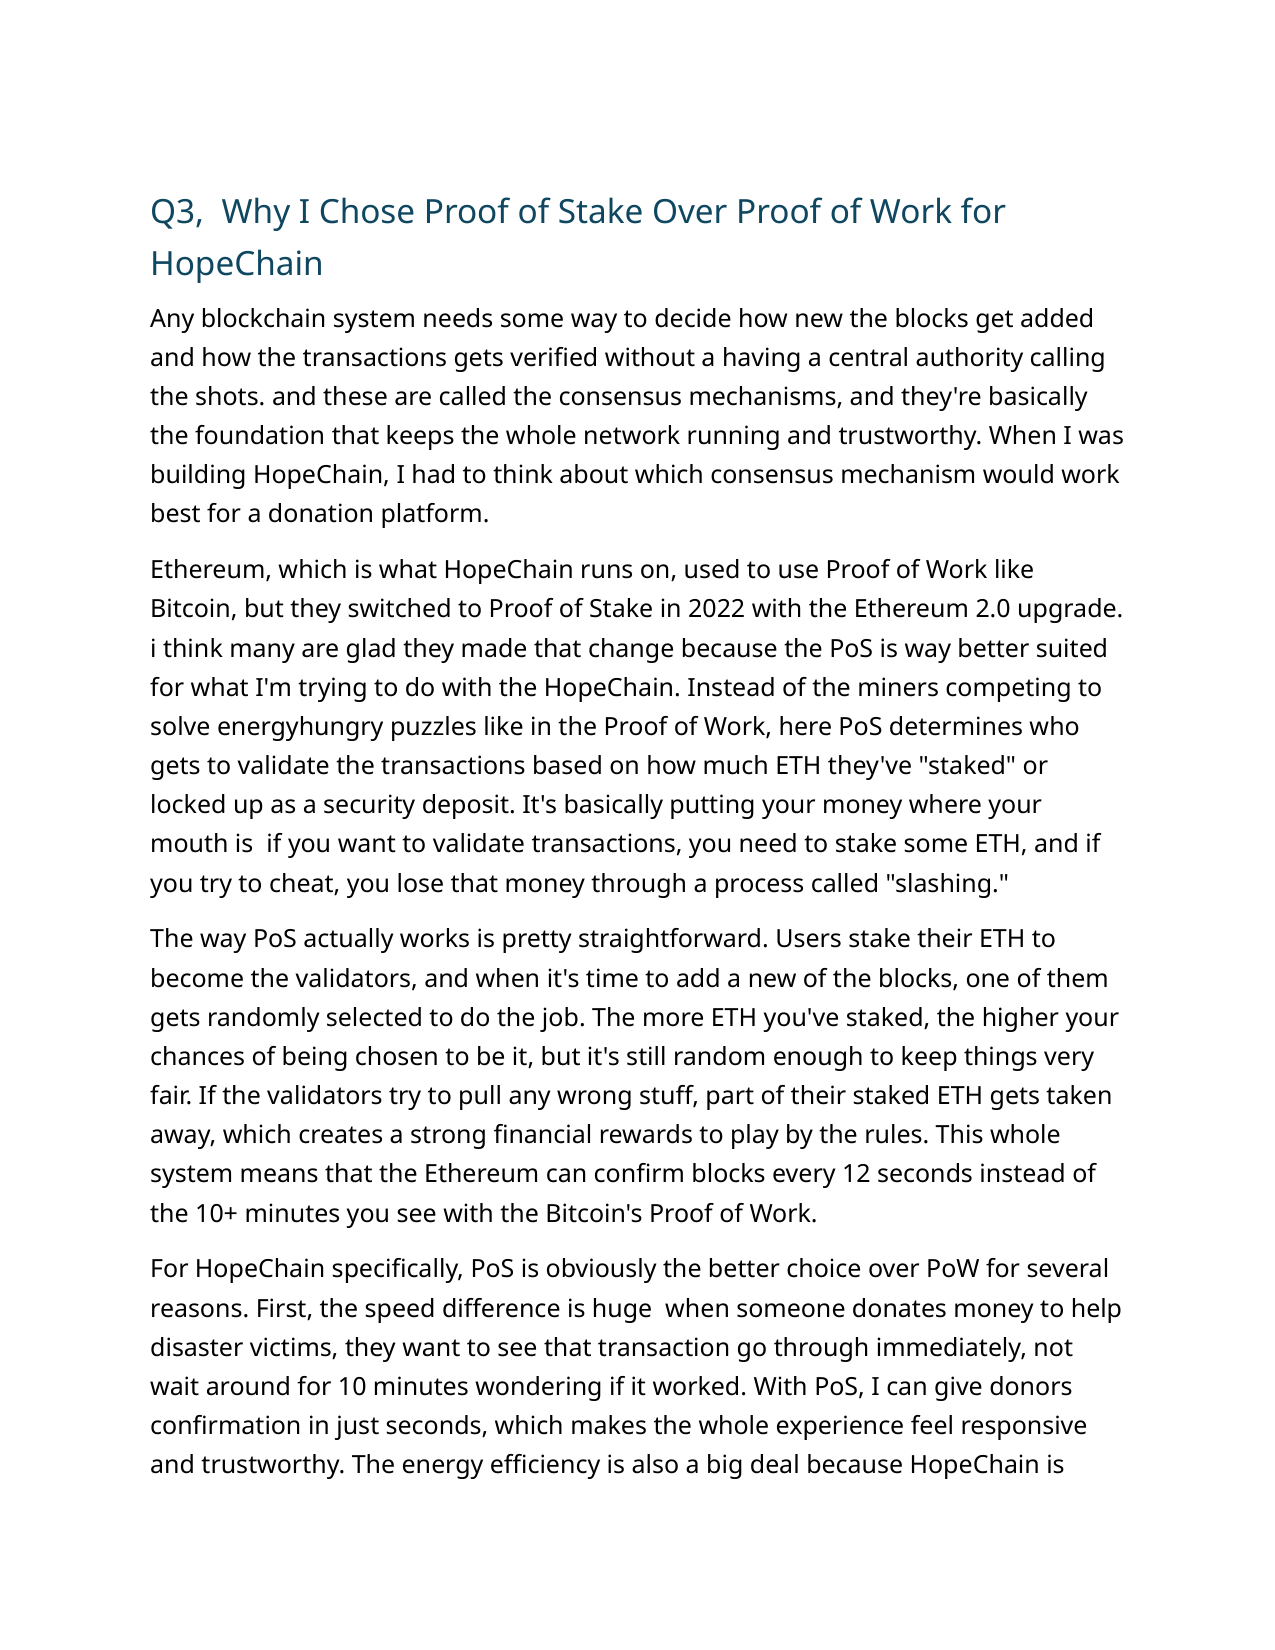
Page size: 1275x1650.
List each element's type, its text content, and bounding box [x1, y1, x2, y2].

text The way PoS actually works is pretty straightforward. Users stake their ETH to become the validators, and when it's time to add a new of the blocks, one of them gets randomly selected to do the job. The more ETH you've staked, the higher your chances of being chosen to be it, but it's still random enough to keep things very fair. If the validators try to pull any wrong stuff, part of their staked ETH gets taken away, which creates a strong financial rewards to play by the rules. This whole system means that the Ethereum can confirm blocks every 12 seconds instead of the 10+ minutes you see with the Bitcoin's Proof of Work. [150, 921, 1125, 1229]
subtitle Q3, Why I Chose Proof of Stake Over Proof of Work for HopeChain [150, 187, 1125, 285]
text Any blockchain system needs some way to decide how new the blocks get added and how the transactions gets verified without a having a central authority calling the shots. and these are called the consensus mechanisms, and they're basically the foundation that keeps the whole network running and trustworthy. When I was building HopeChain, I had to think about which consensus mechanism would work best for a donation platform. [150, 300, 1125, 530]
text Ethereum, which is what HopeChain runs on, used to use Proof of Work like Bitcoin, but they switched to Proof of Stake in 2022 with the Ethereum 2.0 upgrade. i think many are glad they made that change because the PoS is way better suited for what I'm trying to do with the HopeChain. Instead of the miners competing to solve energyhungry puzzles like in the Proof of Work, here PoS determines who gets to validate the transactions based on how much ETH they've "staked" or locked up as a security deposit. It's basically putting your money where your mouth is if you want to validate transactions, you need to stake some ETH, and if you try to cheat, you lose that money through a process called "slashing." [150, 552, 1125, 899]
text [150, 1251, 1125, 1481]
